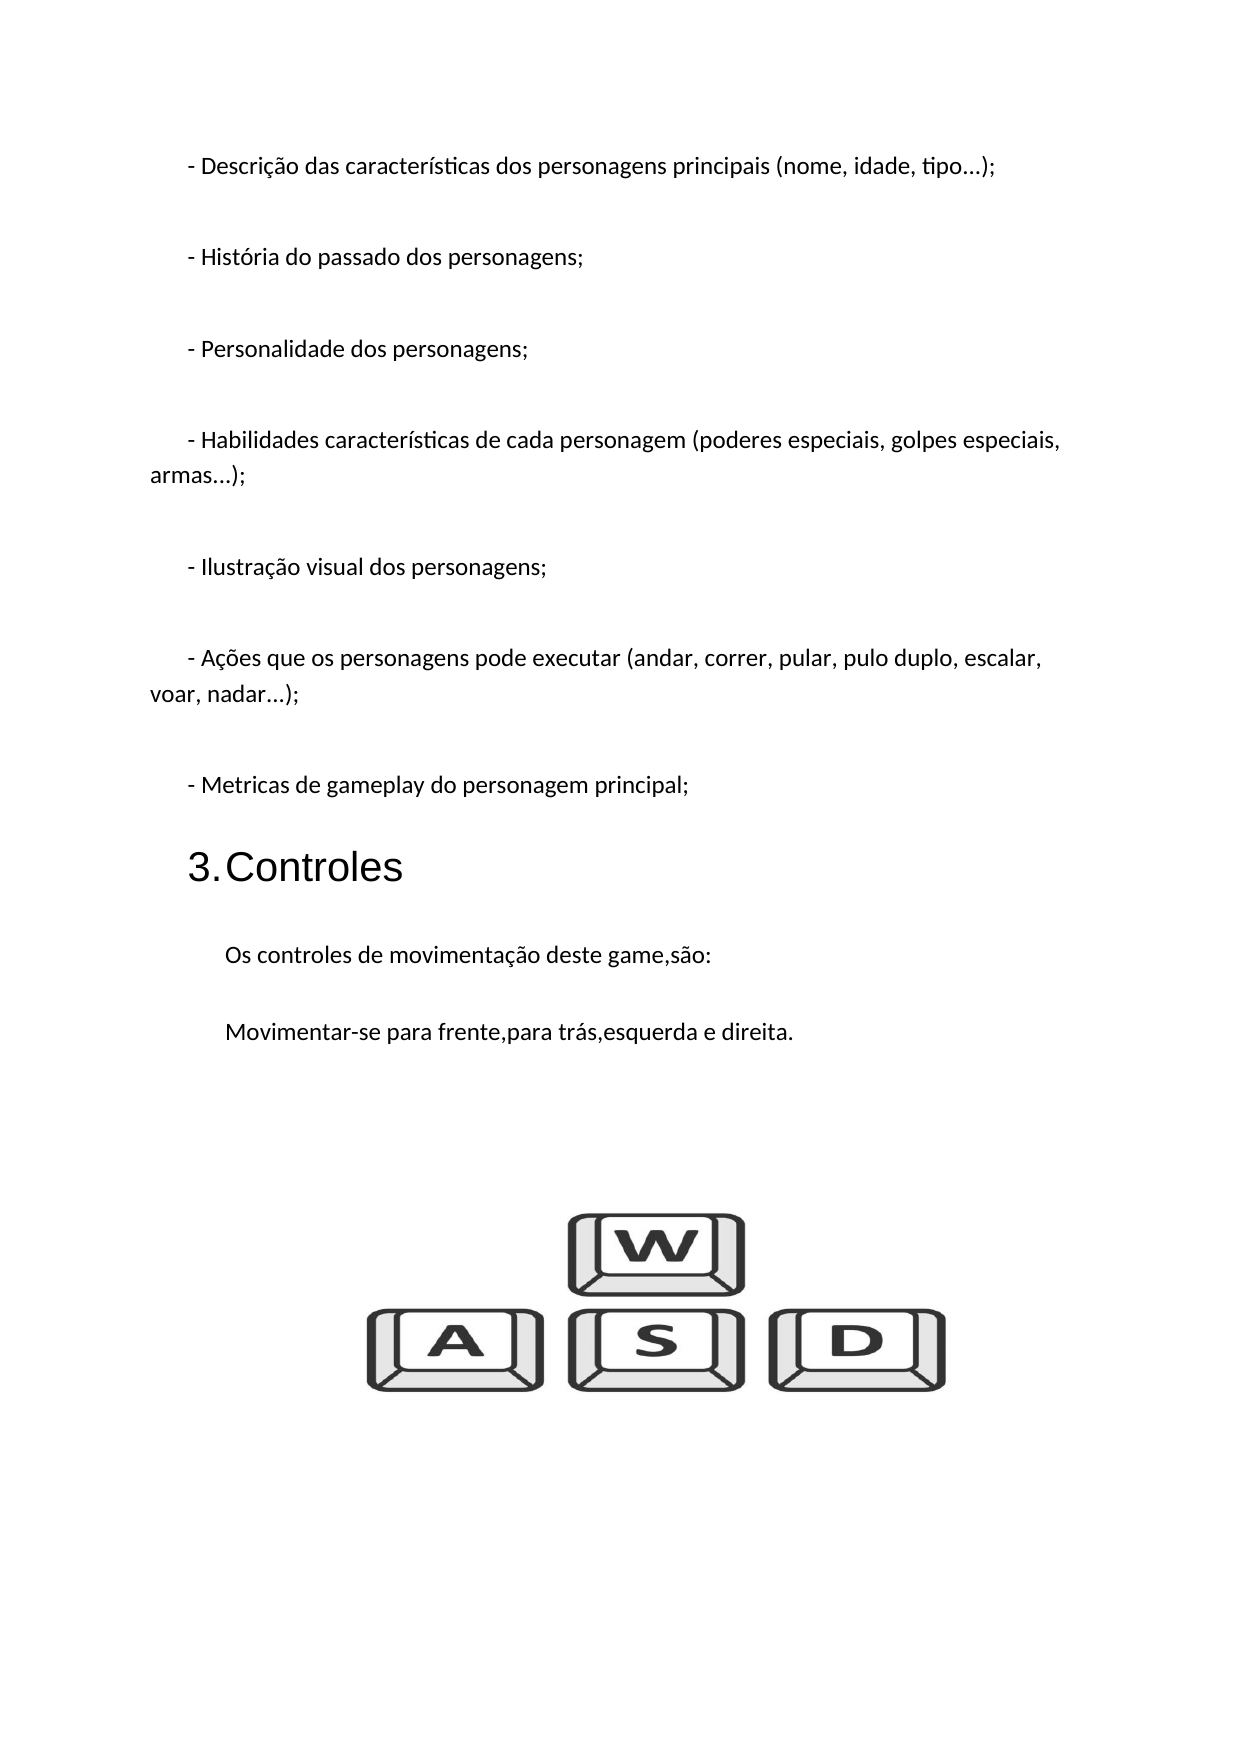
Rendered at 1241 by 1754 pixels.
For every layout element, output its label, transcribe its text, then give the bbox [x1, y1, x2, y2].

text - Descrição das características dos personagens principais (nome, idade, tipo...); [150, 150, 1090, 181]
text - Ilustração visual dos personagens; [150, 551, 1090, 582]
text - História do passado dos personagens; [150, 241, 1090, 272]
text - Habilidades características de cada personagem (poderes especiais, golpes especiais, armas...); [150, 424, 1090, 490]
text - Personalidade dos personagens; [150, 333, 1090, 363]
text - Metricas de gameplay do personagem principal; [150, 769, 1090, 800]
text - Ações que os personagens pode executar (andar, correr, pular, pulo duplo, escalar, voar, nadar...); [150, 643, 1090, 708]
text Movimentar-se para frente,para trás,esquerda e direita. [225, 1016, 1090, 1047]
subtitle Controles [187, 842, 1090, 890]
text Os controles de movimentação deste game,são: [225, 939, 1090, 970]
